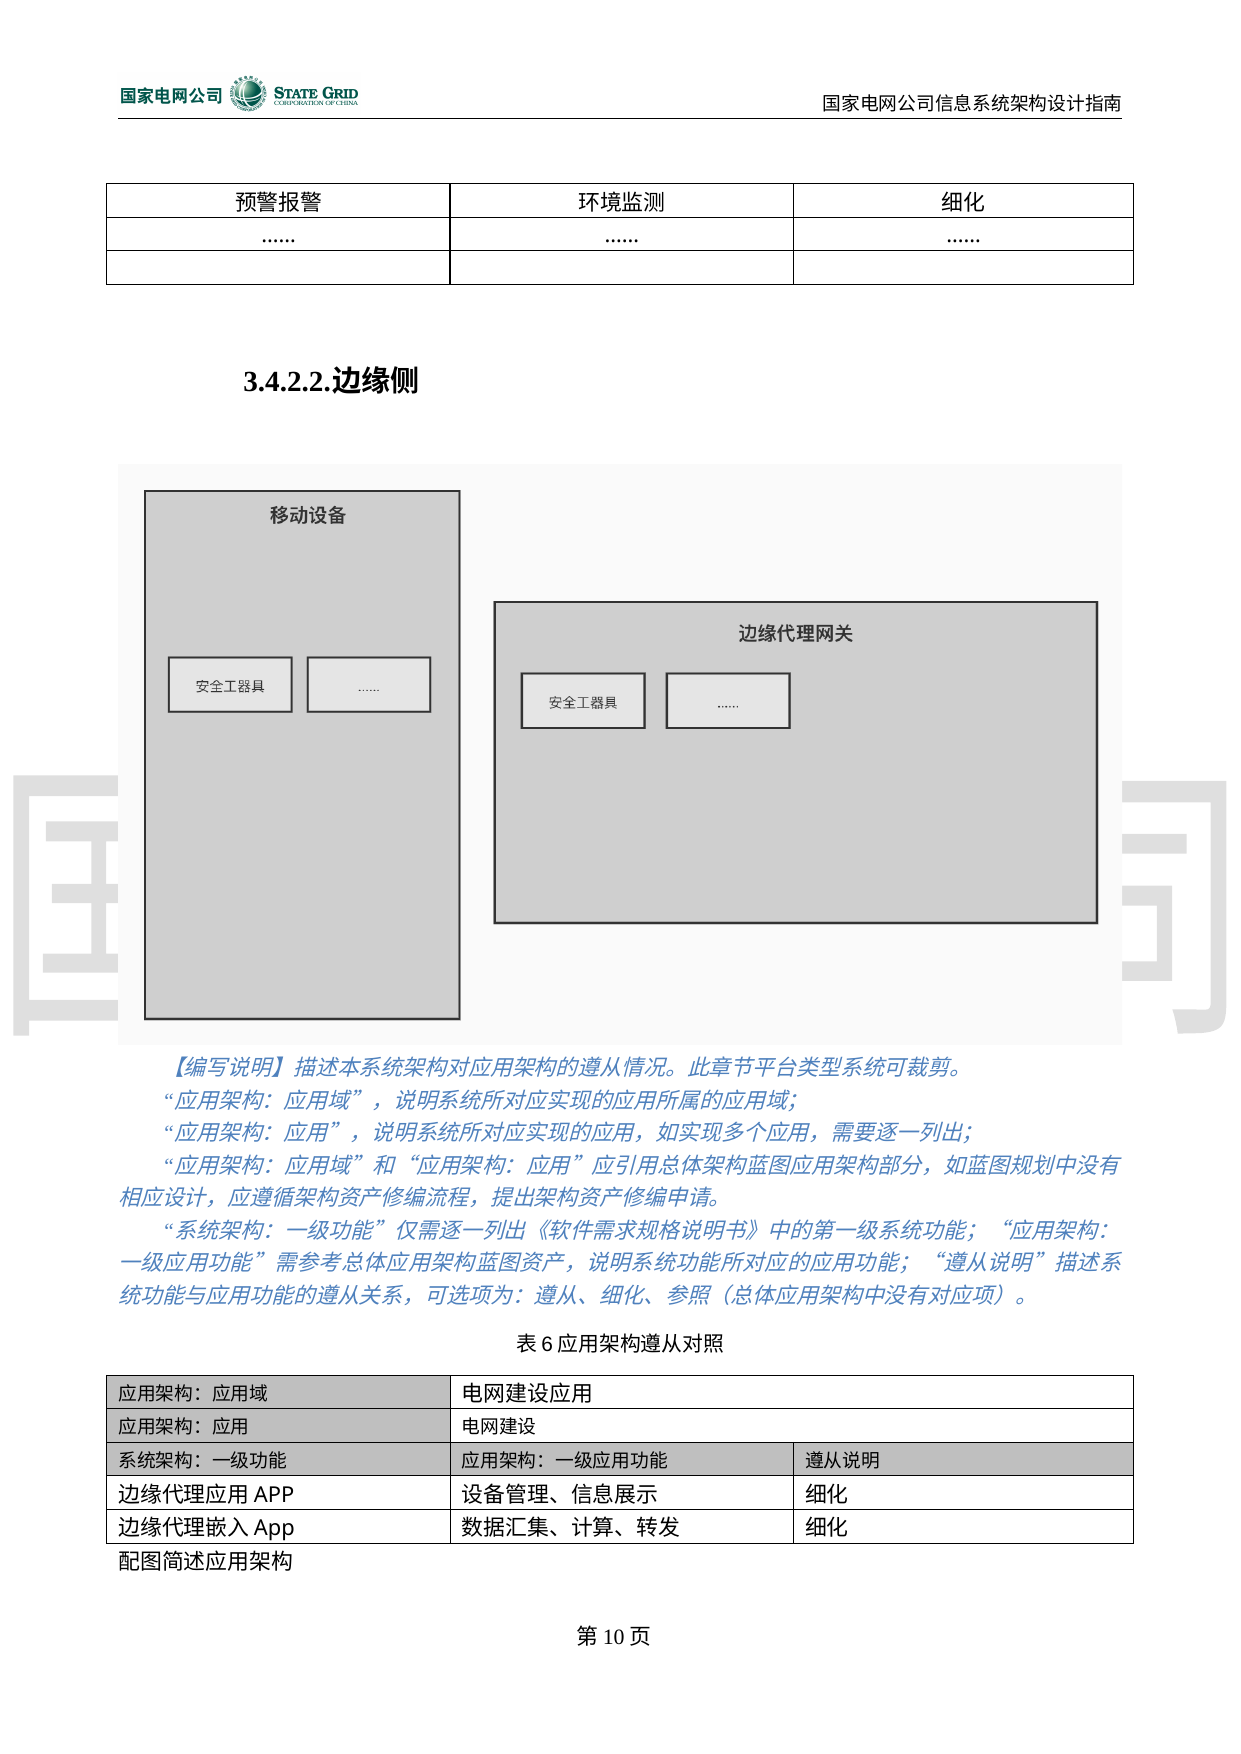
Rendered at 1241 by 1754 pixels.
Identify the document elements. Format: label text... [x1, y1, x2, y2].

table_cell 数据汇集、计算、转发 [451, 1510, 793, 1542]
table_cell 遵从说明 [794, 1443, 1133, 1475]
table_header 电网建设应用 [451, 1376, 1133, 1408]
table_cell 环境监测 [451, 184, 793, 217]
table_cell …… [451, 218, 793, 250]
subtitle 边缘侧 [243, 346, 1122, 411]
table_cell [107, 251, 449, 284]
table_cell 应用架构：一级应用功能 [451, 1443, 793, 1475]
table_cell 设备管理、信息展示 [451, 1476, 793, 1509]
table_cell …… [107, 218, 449, 250]
table_cell [794, 251, 1133, 284]
text “应用架构：应用域”和“应用架构：应用”应引用总体架构蓝图应用架构部分，如蓝图规划中没有相应设计，应遵循架构资产修编流程，提出架构资产修编申请。 [118, 1147, 1122, 1212]
table_cell …… [794, 218, 1133, 250]
table_header 应用架构：应用域 [107, 1376, 450, 1408]
table_cell 边缘代理应用APP [107, 1476, 450, 1509]
table_cell 细化 [794, 1476, 1133, 1509]
text 【编写说明】描述本系统架构对应用架构的遵从情况。此章节平台类型系统可裁剪。 [118, 1050, 1122, 1082]
text “应用架构：应用”，说明系统所对应实现的应用，如实现多个应用，需要逐一列出； [118, 1115, 1122, 1147]
table_cell 细化 [794, 1510, 1133, 1542]
text “系统架构：一级功能”仅需逐一列出《软件需求规格说明书》中的第一级系统功能；“应用架构：一级应用功能”需参考总体应用架构蓝图资产，说明系统功能所对应的应用功能；“遵从说明”描述系统功能与应用功能的遵从关系，可选项为：遵从、细化、参照（总体应用架构中没有对应项）。 [118, 1212, 1122, 1310]
table_cell 电网建设 [451, 1409, 1133, 1442]
table_cell 系统架构：一级功能 [107, 1443, 450, 1475]
picture [116, 72, 362, 115]
text “应用架构：应用域”，说明系统所对应实现的应用所属的应用域； [118, 1082, 1122, 1115]
text 配图简述应用架构 [118, 1544, 1122, 1576]
table_cell 边缘代理嵌入App [107, 1510, 450, 1542]
table_cell [451, 251, 793, 284]
table_cell 预警报警 [107, 184, 449, 217]
picture [118, 464, 1123, 1045]
text 表 应用架构遵从对照 [118, 1326, 1122, 1358]
table_cell 应用架构：应用 [107, 1409, 450, 1442]
table_cell 细化 [794, 184, 1133, 217]
